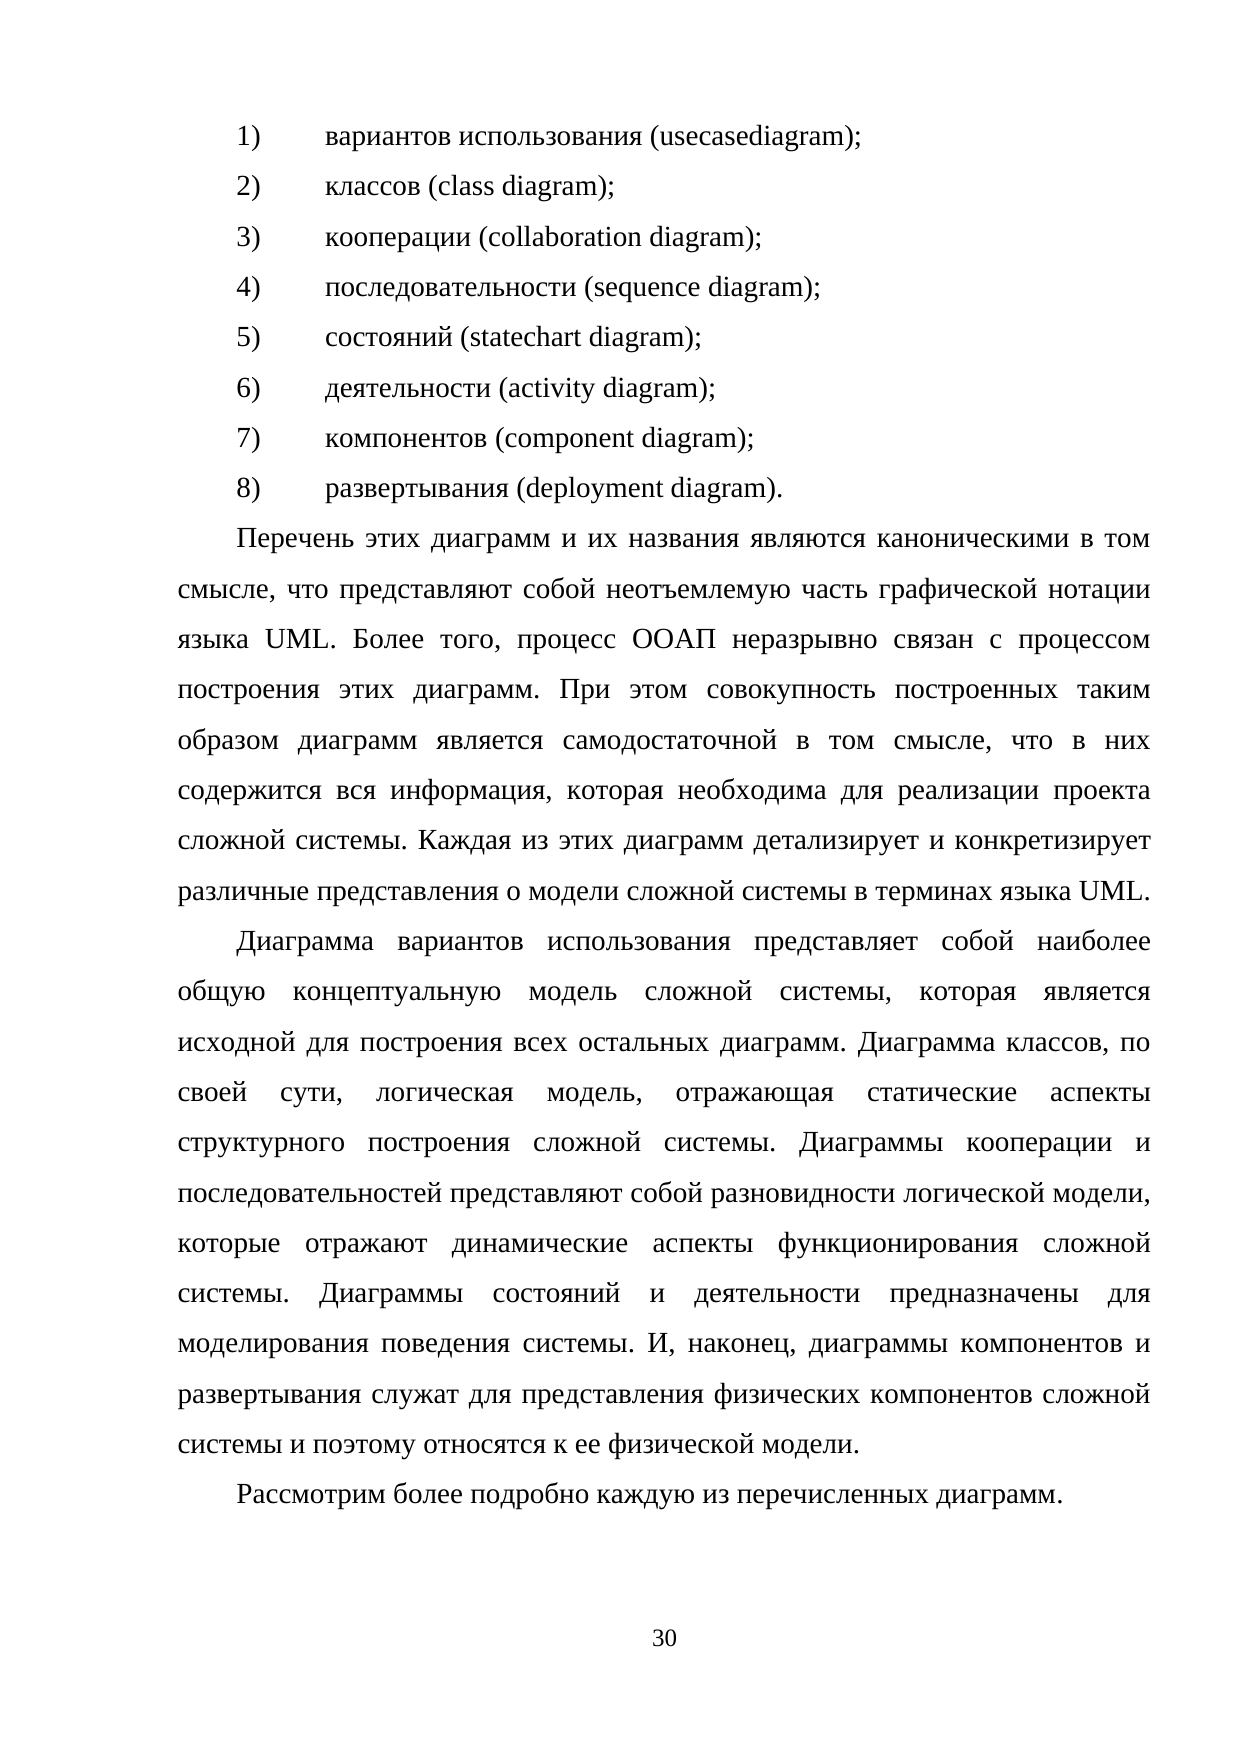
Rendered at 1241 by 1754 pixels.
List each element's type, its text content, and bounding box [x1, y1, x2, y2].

text Диаграмма вариантов использования представляет собой наиболее общую концептуальную модель сложной системы, которая является исходной для построения всех остальных диаграмм. Диаграмма классов, по своей сути, логическая модель, отражающая статические аспекты структурного построения сложной системы. Диаграммы кооперации и последовательностей представляют собой разновидности логической модели, которые отражают динамические аспекты функционирования сложной системы. Диаграммы состояний и деятельности предназначены для моделирования поведения системы. И, наконец, диаграммы компонентов и развертывания служат для представления физических компонентов сложной системы и поэтому относятся к ее физической модели. [177, 923, 1152, 1460]
text Перечень этих диаграмм и их названия являются каноническими в том смысле, что представляют собой неотъемлемую часть графической нотации языка UML. Более того, процесс ООАП неразрывно связан с процессом построения этих диаграмм. При этом совокупность построенных таким образом диаграмм является самодостаточной в том смысле, что в них содержится вся информация, которая необходима для реализации проекта сложной системы. Каждая из этих диаграмм детализирует и конкретизирует различные представления о модели сложной системы в терминах языка UML. [177, 521, 1152, 906]
text 6) деятельности (activity diagram); [177, 370, 1152, 403]
text 3) кооперации (collaboration diagram); [177, 219, 1152, 252]
text Рассмотрим более подробно каждую из перечисленных диаграмм. [177, 1477, 1152, 1510]
text 1) вариантов использования (usecasediagram); [177, 118, 1152, 152]
text 7) компонентов (component diagram); [177, 420, 1152, 453]
text 8) развертывания (deployment diagram). [177, 470, 1152, 504]
text 2) классов (class diagram); [177, 168, 1152, 202]
text 5) состояний (statechart diagram); [177, 319, 1152, 353]
text 4) последовательности (sequence diagram); [177, 269, 1152, 303]
